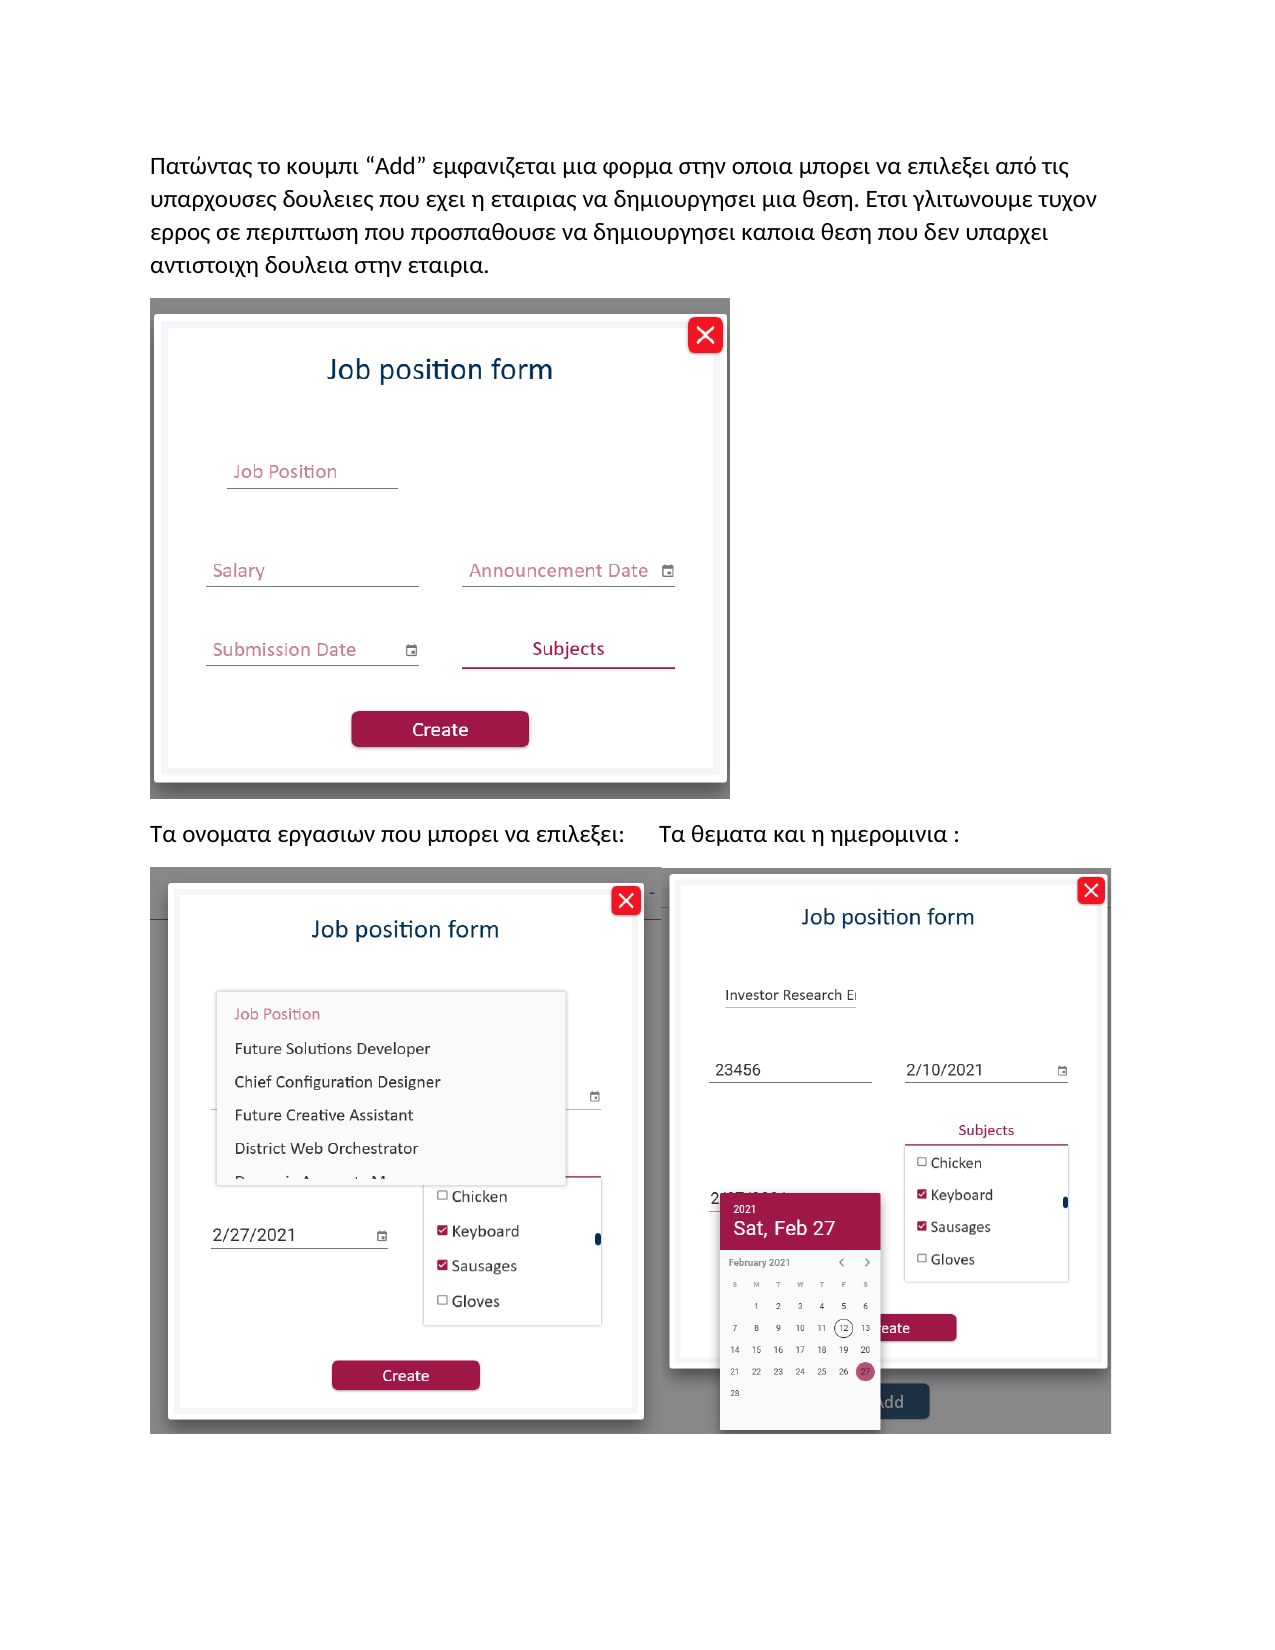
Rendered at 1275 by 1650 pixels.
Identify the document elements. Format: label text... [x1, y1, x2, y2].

picture [150, 867, 1112, 1434]
text Τα ονοματα εργασιων που μπορει να επιλεξει: Τα θεματα και η ημερομινια : [150, 818, 1125, 848]
picture [150, 298, 730, 799]
text Πατώντας το κουμπι “Add” εμφανιζεται μια φορμα στην οποια μπορει να επιλεξει από τις υπαρχουσες δουλειες που εχει η εταιριας να δημιουργησει μια θεση. Ετσι γλιτωνουμε τυχον ερρος σε περιπτωση που προσπαθουσε να δημιουργησει καποια θεση που δεν υπαρχει αντιστοιχη δουλεια στην εταιρια. [150, 150, 1125, 279]
